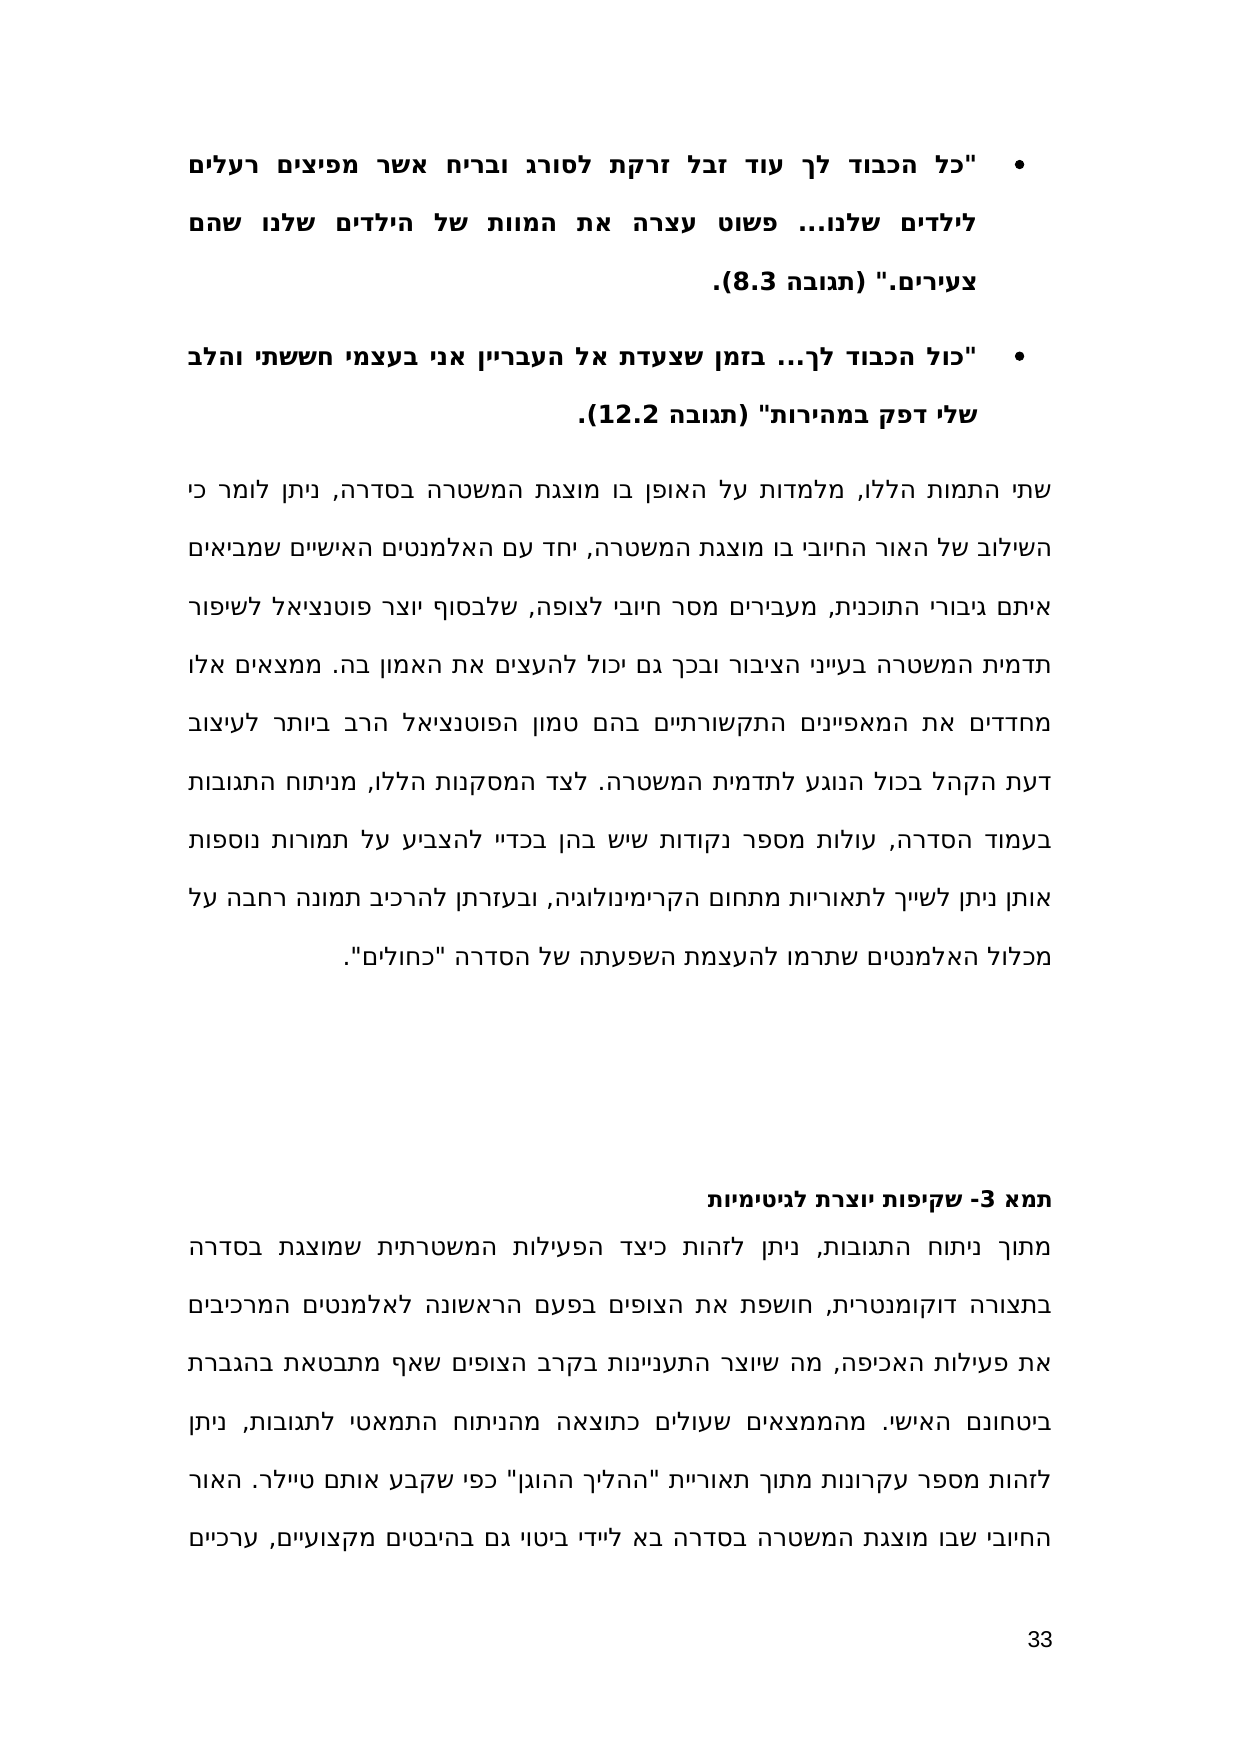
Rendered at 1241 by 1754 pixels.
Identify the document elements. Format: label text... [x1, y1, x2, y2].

text שתי התמות הללו, מלמדות על האופן בו מוצגת המשטרה בסדרה, ניתן לומר כי השילוב של האור החיובי בו מוצגת המשטרה, יחד עם האלמנטים האישיים שמביאים איתם גיבורי התוכנית, מעבירים מסר חיובי לצופה, שלבסוף יוצר פוטנציאל לשיפור תדמית המשטרה בעייני הציבור ובכך גם יכול להעצים את האמון בה. ממצאים אלו מחדדים את המאפיינים התקשורתיים בהם טמון הפוטנציאל הרב ביותר לעיצוב דעת הקהל בכול הנוגע לתדמית המשטרה. לצד המסקנות הללו, מניתוח התגובות בעמוד הסדרה, עולות מספר נקודות שיש בהן בכדיי להצביע על תמורות נוספות אותן ניתן לשייך לתאוריות מתחום הקרימינולוגיה, ובעזרתן להרכיב תמונה רחבה על מכלול האלמנטים שתרמו להעצמת השפעתה של הסדרה "כחולים". [187, 475, 1053, 971]
list "כול הכבוד לך... בזמן שצעדת אל העבריין אני בעצמי חששתי והלב שלי דפק במהירות" (תגובה 12.2). [187, 342, 1015, 429]
text תמא 3- שקיפות יוצרת לגיטימיות [187, 1186, 1053, 1213]
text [187, 1232, 1053, 1552]
list "כל הכבוד לך עוד זבל זרקת לסורג ובריח אשר מפיצים רעלים לילדים שלנו... פשוט עצרה את המוות של הילדים שלנו שהם צעירים." (תגובה 8.3). [187, 150, 1015, 296]
